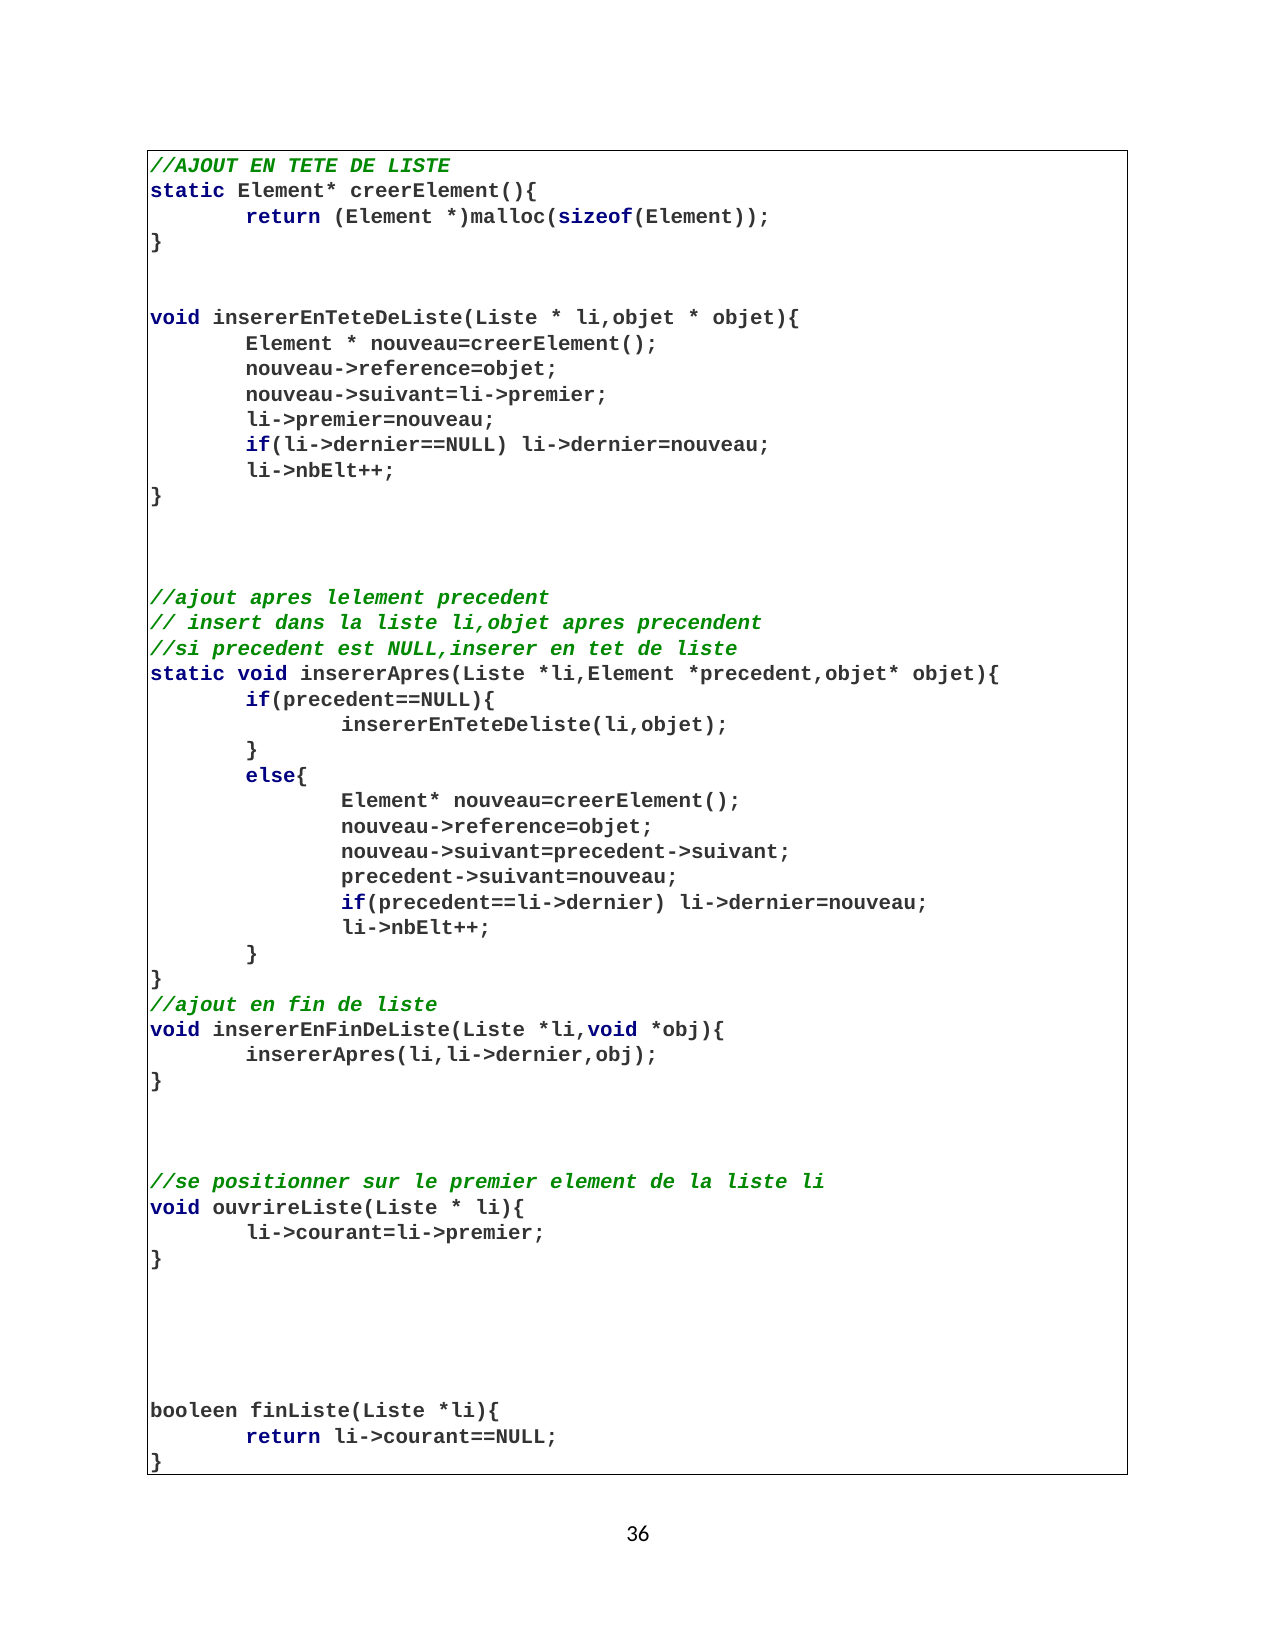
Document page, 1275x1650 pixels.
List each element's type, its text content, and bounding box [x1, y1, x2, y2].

text void insererEnFinDeListe(Liste *li,void *obj){ [150, 1017, 1125, 1043]
text //ajout en fin de liste [150, 992, 1125, 1017]
text if(precedent==li->dernier) li->dernier=nouveau; [150, 890, 1125, 916]
text Element* nouveau=creerElement(); [150, 788, 1125, 814]
text return (Element *)malloc(sizeof(Element)); [150, 204, 1125, 229]
text insererApres(li,li->dernier,obj); [150, 1043, 1125, 1068]
text nouveau->reference=objet; [150, 814, 1125, 839]
text void insererEnTeteDeListe(Liste * li,objet * objet){ [150, 306, 1125, 331]
text } [150, 738, 1125, 763]
text //se positionner sur le premier element de la liste li [150, 1170, 1125, 1195]
text } [150, 229, 1125, 255]
text } [150, 966, 1125, 992]
text } [150, 1449, 1125, 1474]
text if(li->dernier==NULL) li->dernier=nouveau; [150, 433, 1125, 458]
text } [150, 941, 1125, 966]
text li->nbElt++; [150, 916, 1125, 941]
text precedent->suivant=nouveau; [150, 865, 1125, 890]
text static Element* creerElement(){ [150, 178, 1125, 204]
text //si precedent est NULL,inserer en tet de liste [150, 636, 1125, 661]
text static void insererApres(Liste *li,Element *precedent,objet* objet){ [150, 661, 1125, 687]
text } [150, 483, 1125, 509]
text nouveau->reference=objet; [150, 356, 1125, 382]
text else{ [150, 763, 1125, 788]
text if(precedent==NULL){ [150, 687, 1125, 712]
text // insert dans la liste li,objet apres precendent [150, 611, 1125, 636]
text //ajout apres lelement precedent [150, 585, 1125, 611]
text booleen finListe(Liste *li){ [150, 1398, 1125, 1424]
text li->courant=li->premier; [150, 1221, 1125, 1246]
text Element * nouveau=creerElement(); [150, 331, 1125, 356]
text //AJOUT EN TETE DE LISTE [148, 151, 1127, 178]
text return li->courant==NULL; [150, 1424, 1125, 1449]
text void ouvrireListe(Liste * li){ [150, 1195, 1125, 1221]
text } [150, 1068, 1125, 1093]
text li->nbElt++; [150, 458, 1125, 483]
text insererEnTeteDeliste(li,objet); [150, 712, 1125, 738]
text li->premier=nouveau; [150, 407, 1125, 433]
text } [150, 1246, 1125, 1271]
text nouveau->suivant=precedent->suivant; [150, 839, 1125, 865]
text nouveau->suivant=li->premier; [150, 382, 1125, 407]
